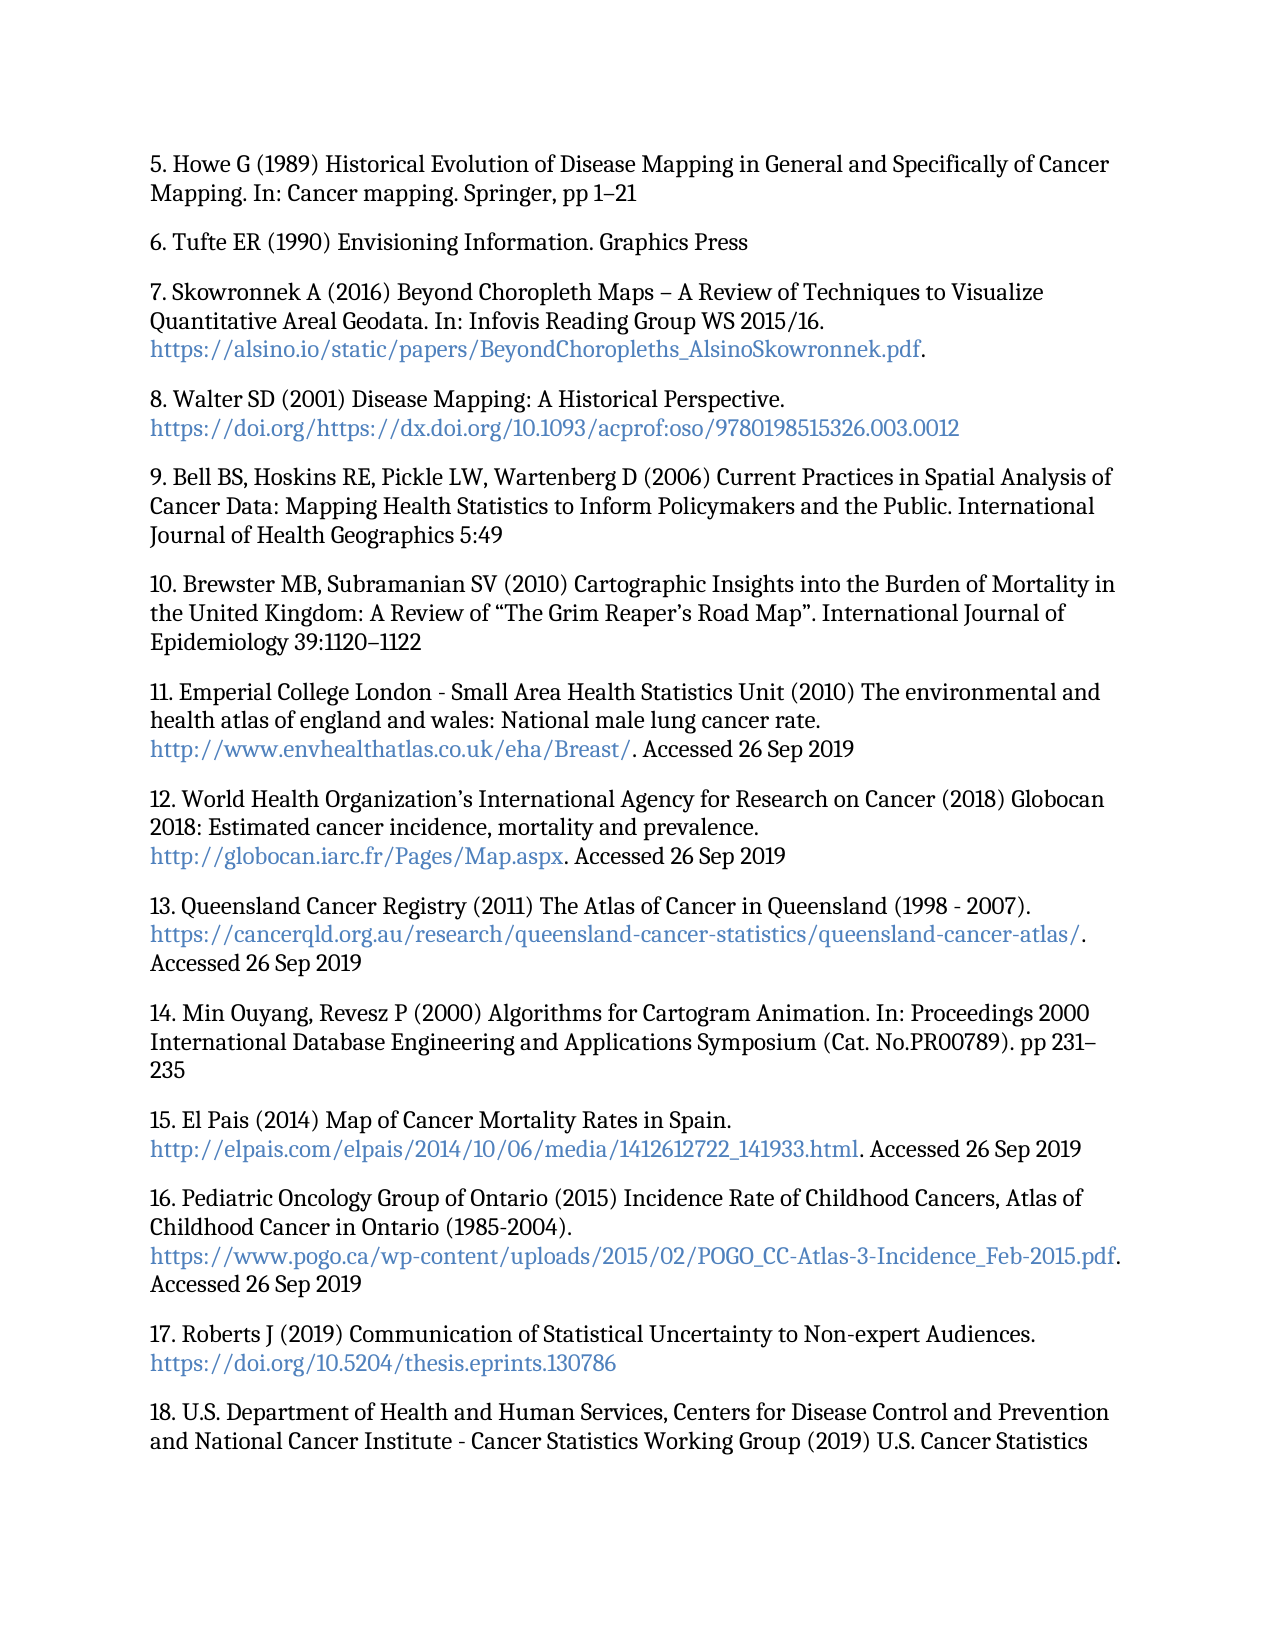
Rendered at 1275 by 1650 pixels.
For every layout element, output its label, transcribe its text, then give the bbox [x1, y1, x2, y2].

text 10. Brewster MB, Subramanian SV (2010) Cartographic Insights into the Burden of Mortality in the United Kingdom: A Review of “The Grim Reaper’s Road Map”. International Journal of Epidemiology 39:1120–1122 [150, 570, 1125, 657]
text 9. Bell BS, Hoskins RE, Pickle LW, Wartenberg D (2006) Current Practices in Spatial Analysis of Cancer Data: Mapping Health Statistics to Inform Policymakers and the Public. International Journal of Health Geographics 5:49 [150, 463, 1125, 549]
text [150, 1398, 1125, 1456]
text 16. Pediatric Oncology Group of Ontario (2015) Incidence Rate of Childhood Cancers, Atlas of Childhood Cancer in Ontario (1985-2004). https://www.pogo.ca/wp-content/uploads/2015/02/POGO_CC-Atlas-3-Incidence_Feb-2015.pdf. Accessed 26 Sep 2019 [150, 1184, 1125, 1299]
text 13. Queensland Cancer Registry (2011) The Atlas of Cancer in Queensland (1998 - 2007). https://cancerqld.org.au/research/queensland-cancer-statistics/queensland-cancer-atlas/. Accessed 26 Sep 2019 [150, 892, 1125, 978]
text 8. Walter SD (2001) Disease Mapping: A Historical Perspective. https://doi.org/https://dx.doi.org/10.1093/acprof:oso/9780198515326.003.0012 [150, 385, 1125, 442]
text 6. Tufte ER (1990) Envisioning Information. Graphics Press [150, 228, 1125, 257]
text 12. World Health Organization’s International Agency for Research on Cancer (2018) Globocan 2018: Estimated cancer incidence, mortality and prevalence. http://globocan.iarc.fr/Pages/Map.aspx. Accessed 26 Sep 2019 [150, 784, 1125, 871]
text 14. Min Ouyang, Revesz P (2000) Algorithms for Cartogram Animation. In: Proceedings 2000 International Database Engineering and Applications Symposium (Cat. No.PR00789). pp 231–235 [150, 999, 1125, 1085]
text 7. Skowronnek A (2016) Beyond Choropleth Maps – A Review of Techniques to Visualize Quantitative Areal Geodata. In: Infovis Reading Group WS 2015/16. https://alsino.io/static/papers/BeyondChoropleths_AlsinoSkowronnek.pdf. [150, 278, 1125, 364]
text 5. Howe G (1989) Historical Evolution of Disease Mapping in General and Specifically of Cancer Mapping. In: Cancer mapping. Springer, pp 1–21 [150, 150, 1125, 207]
text 15. El Pais (2014) Map of Cancer Mortality Rates in Spain. http://elpais.com/elpais/2014/10/06/media/1412612722_141933.html. Accessed 26 Sep 2019 [150, 1106, 1125, 1163]
text 11. Emperial College London - Small Area Health Statistics Unit (2010) The environmental and health atlas of england and wales: National male lung cancer rate. http://www.envhealthatlas.co.uk/eha/Breast/. Accessed 26 Sep 2019 [150, 677, 1125, 764]
text 17. Roberts J (2019) Communication of Statistical Uncertainty to Non-expert Audiences. https://doi.org/10.5204/thesis.eprints.130786 [150, 1320, 1125, 1377]
